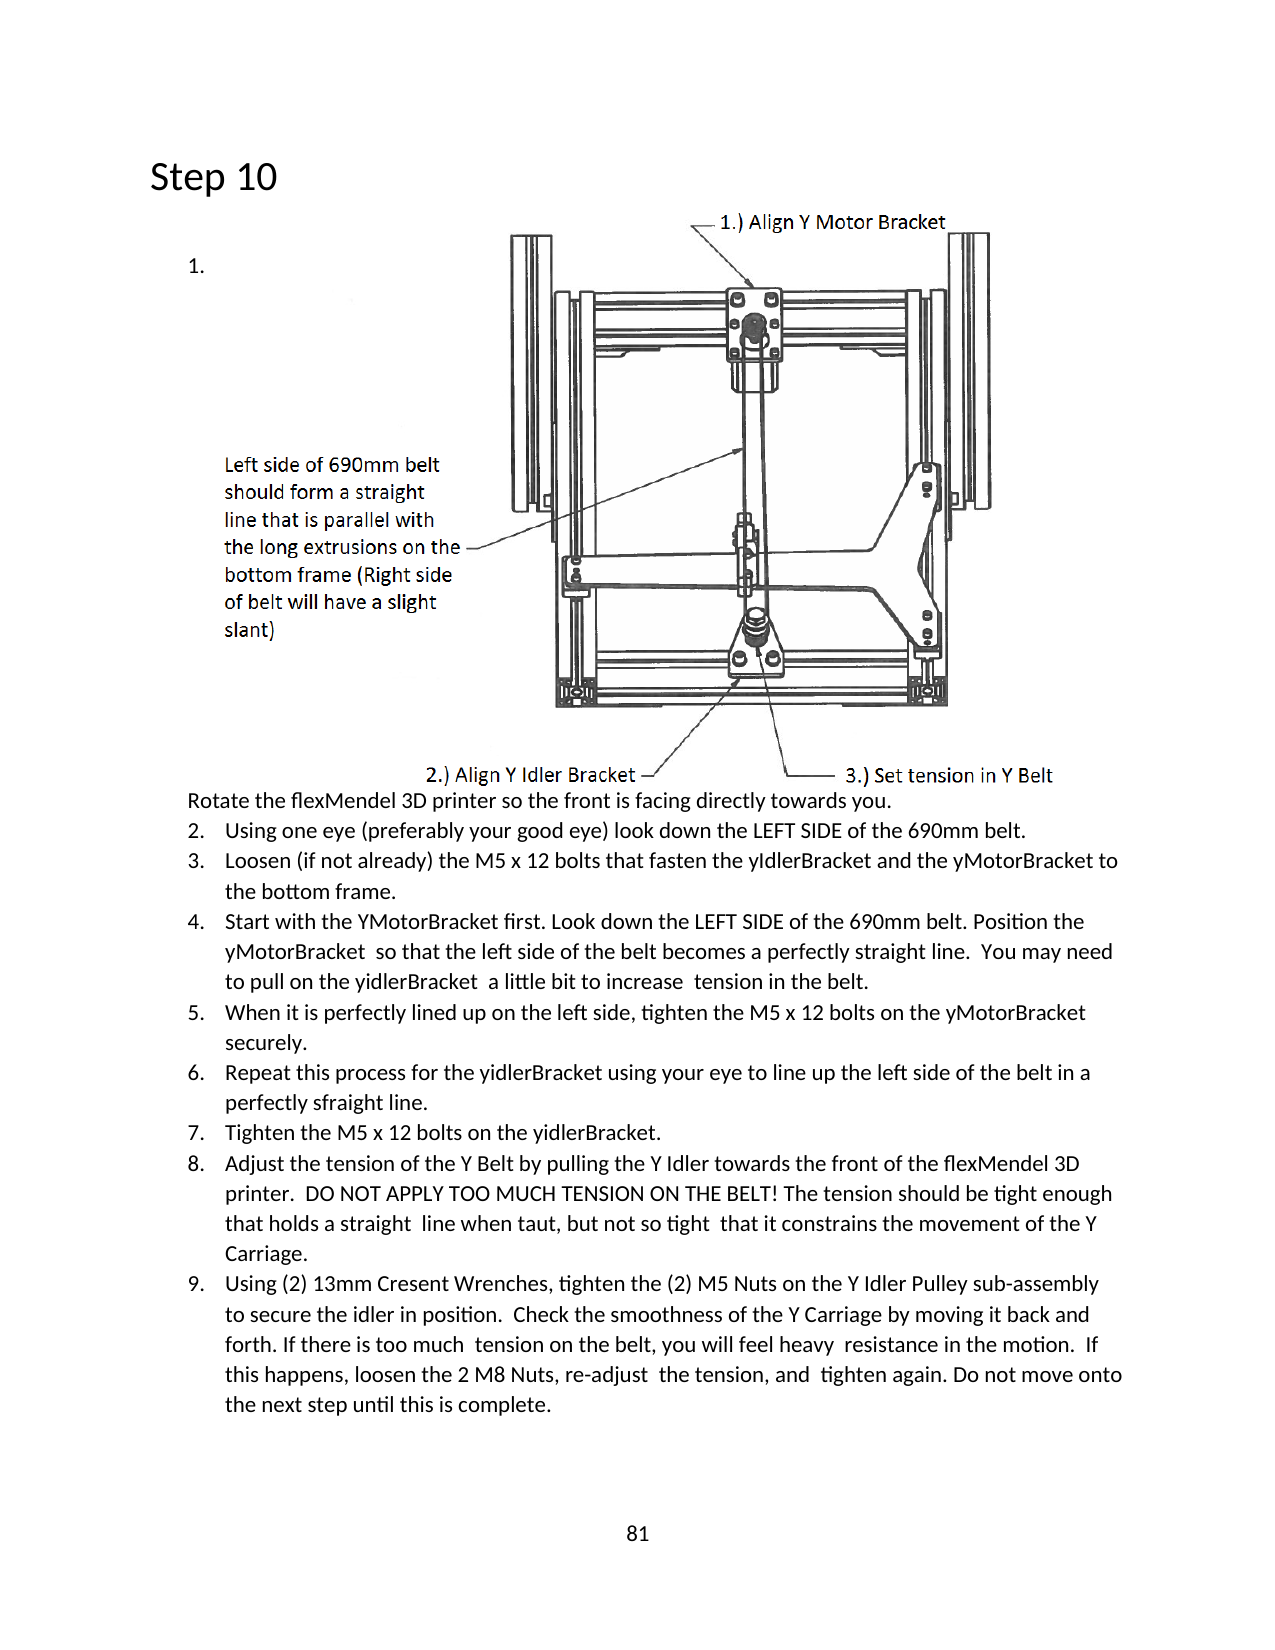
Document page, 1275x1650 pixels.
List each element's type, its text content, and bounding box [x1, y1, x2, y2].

list Loosen (if not already) the M5 x 12 bolts that fasten the yIdlerBracket and the yMotorBracket to the bottom frame. [187, 847, 1125, 905]
picture [218, 207, 1053, 786]
list Using one eye (preferably your good eye) look down the LEFT SIDE of the 690mm belt. [187, 816, 1125, 844]
list When it is perfectly lined up on the left side, tighten the M5 x 12 bolts on the yMotorBracket securely. [187, 998, 1125, 1056]
list Repeat this process for the yidlerBracket using your eye to line up the left side of the belt in a perfectly sfraight line. [187, 1058, 1125, 1116]
list Start with the YMotorBracket first. Look down the LEFT SIDE of the 690mm belt. Position the yMotorBracket so that the left side of the belt becomes a perfectly straight line. You may need to pull on the yidlerBracket a little bit to increase tension in the belt. [187, 907, 1125, 996]
list Tighten the M5 x 12 bolts on the yidlerBracket. [187, 1118, 1125, 1147]
list Using (2) 13mm Cresent Wrenches, tighten the (2) M5 Nuts on the Y Idler Pulley sub-assembly to secure the idler in position. Check the smoothness of the Y Carriage by moving it back and forth. If there is too much tension on the belt, you will feel heavy resistance in the motion. If this happens, loosen the 2 M8 Nuts, re-adjust the tension, and tighten again. Do not move onto the next step until this is complete. [187, 1269, 1125, 1418]
text Step 10 [150, 150, 1125, 201]
list Adjust the tension of the Y Belt by pulling the Y Idler towards the front of the flexMendel 3D printer. DO NOT APPLY TOO MUCH TENSION ON THE BELT! The tension should be tight enough that holds a straight line when taut, but not so tight that it constrains the movement of the Y Carriage. [187, 1149, 1125, 1267]
